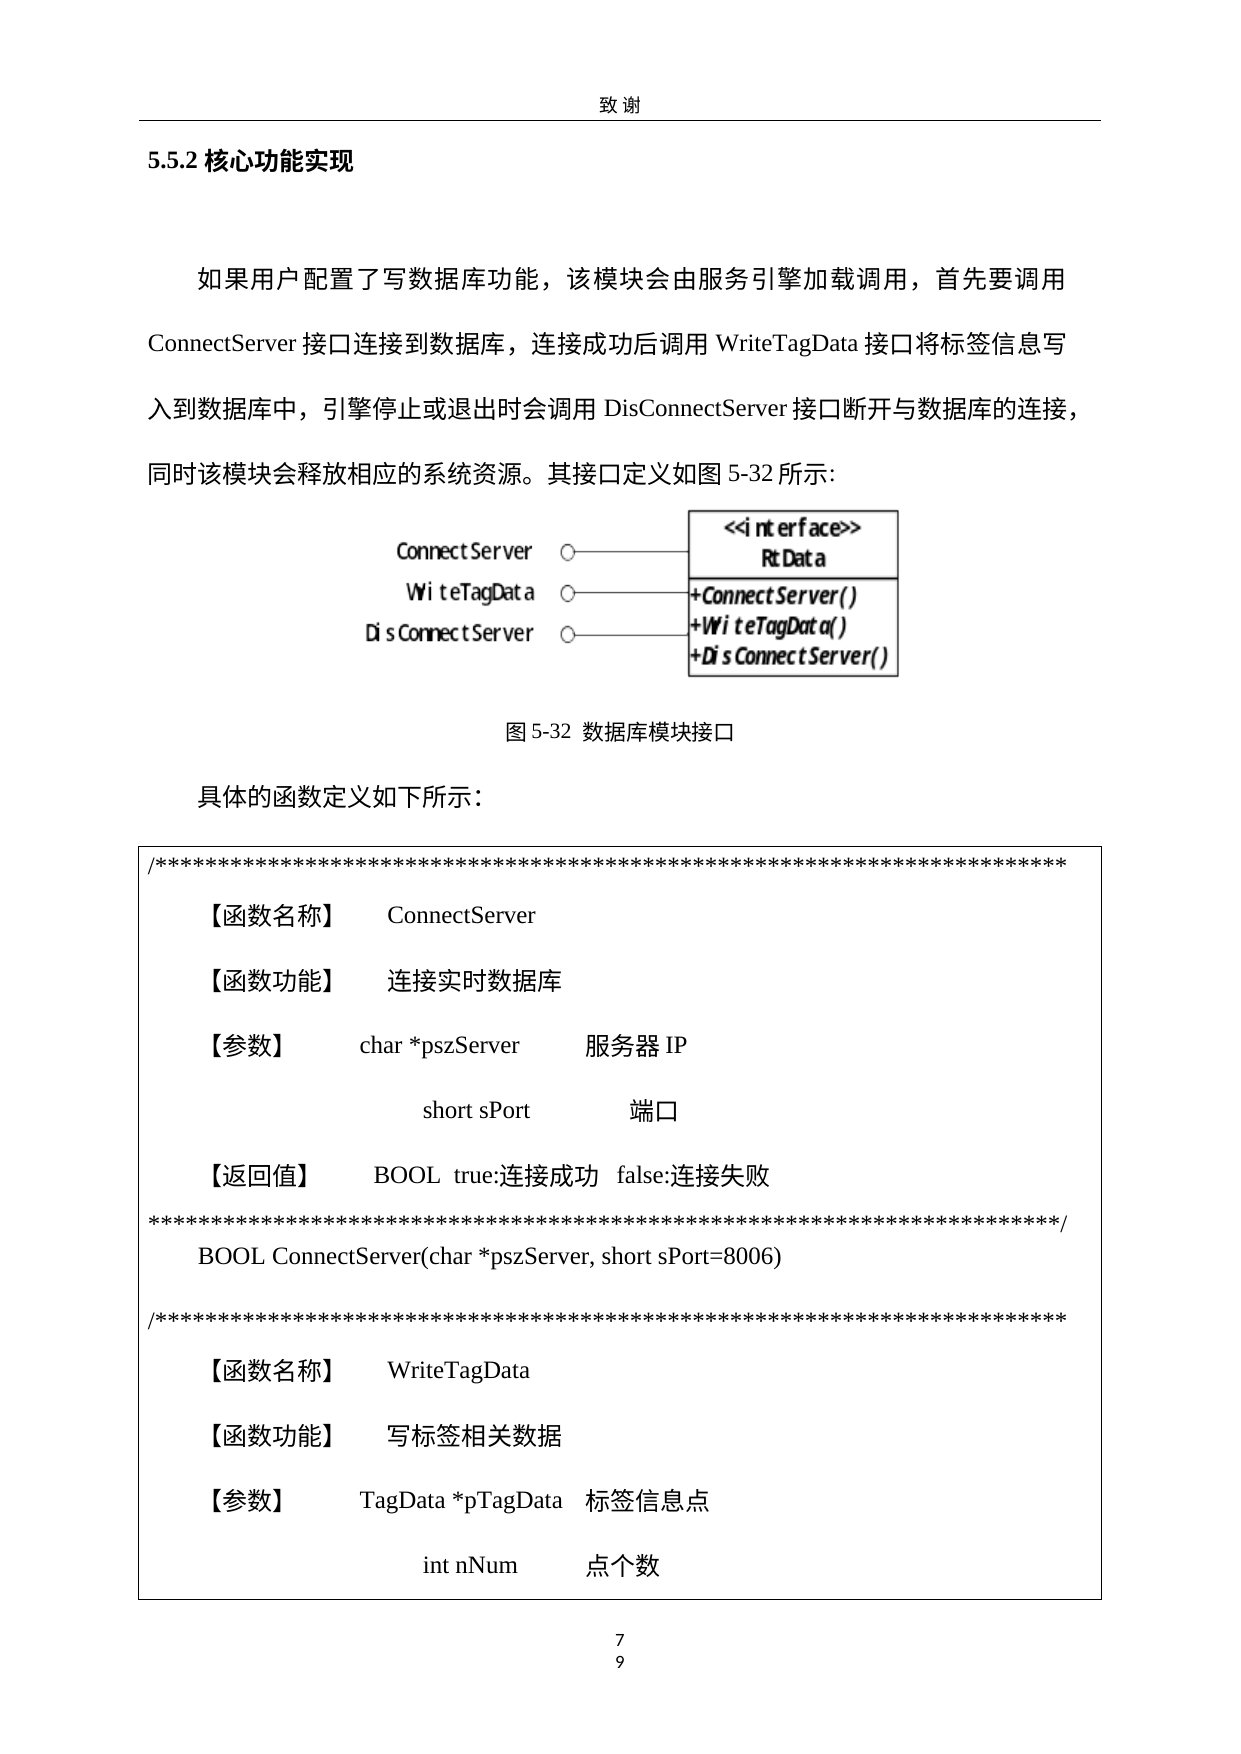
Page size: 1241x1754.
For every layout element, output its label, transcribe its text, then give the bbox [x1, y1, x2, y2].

text 【参数】 TagData *pTagData 标签信息点 [148, 1467, 1093, 1529]
text 【函数功能】 写标签相关数据 [148, 1402, 1093, 1467]
text short sPort 端口 [148, 1077, 1093, 1142]
text 【函数名称】 WriteTagData [148, 1337, 1093, 1402]
text 【函数功能】 连接实时数据库 [148, 947, 1093, 1012]
text 具体的函数定义如下所示： [148, 763, 1093, 828]
text 图5-32 数据库模块接口 [148, 715, 1093, 747]
text /************************************************************************* [139, 847, 1101, 882]
text 【返回值】 BOOL true:连接成功 false:连接失败 [148, 1142, 1093, 1207]
text *************************************************************************/ [148, 1207, 1093, 1239]
text 【参数】 char *pszServer 服务器IP [148, 1012, 1093, 1077]
subtitle 5.5.2 核心功能实现 [148, 127, 1093, 192]
text int nNum 点个数 [139, 1529, 1101, 1599]
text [148, 1304, 1093, 1337]
text 【函数名称】 ConnectServer [148, 882, 1093, 947]
text 如果用户配置了写数据库功能，该模块会由服务引擎加载调用，首先要调用ConnectServer接口连接到数据库，连接成功后调用WriteTagData接口将标签信息写入到数据库中，引擎停止或退出时会调用DisConnectServer接口断开与数据库的连接，同时该模块会释放相应的系统资源。其接口定义如图5-32所示: [148, 245, 1068, 505]
text BOOL ConnectServer(char *pszServer, short sPort=8006) [148, 1239, 1093, 1272]
